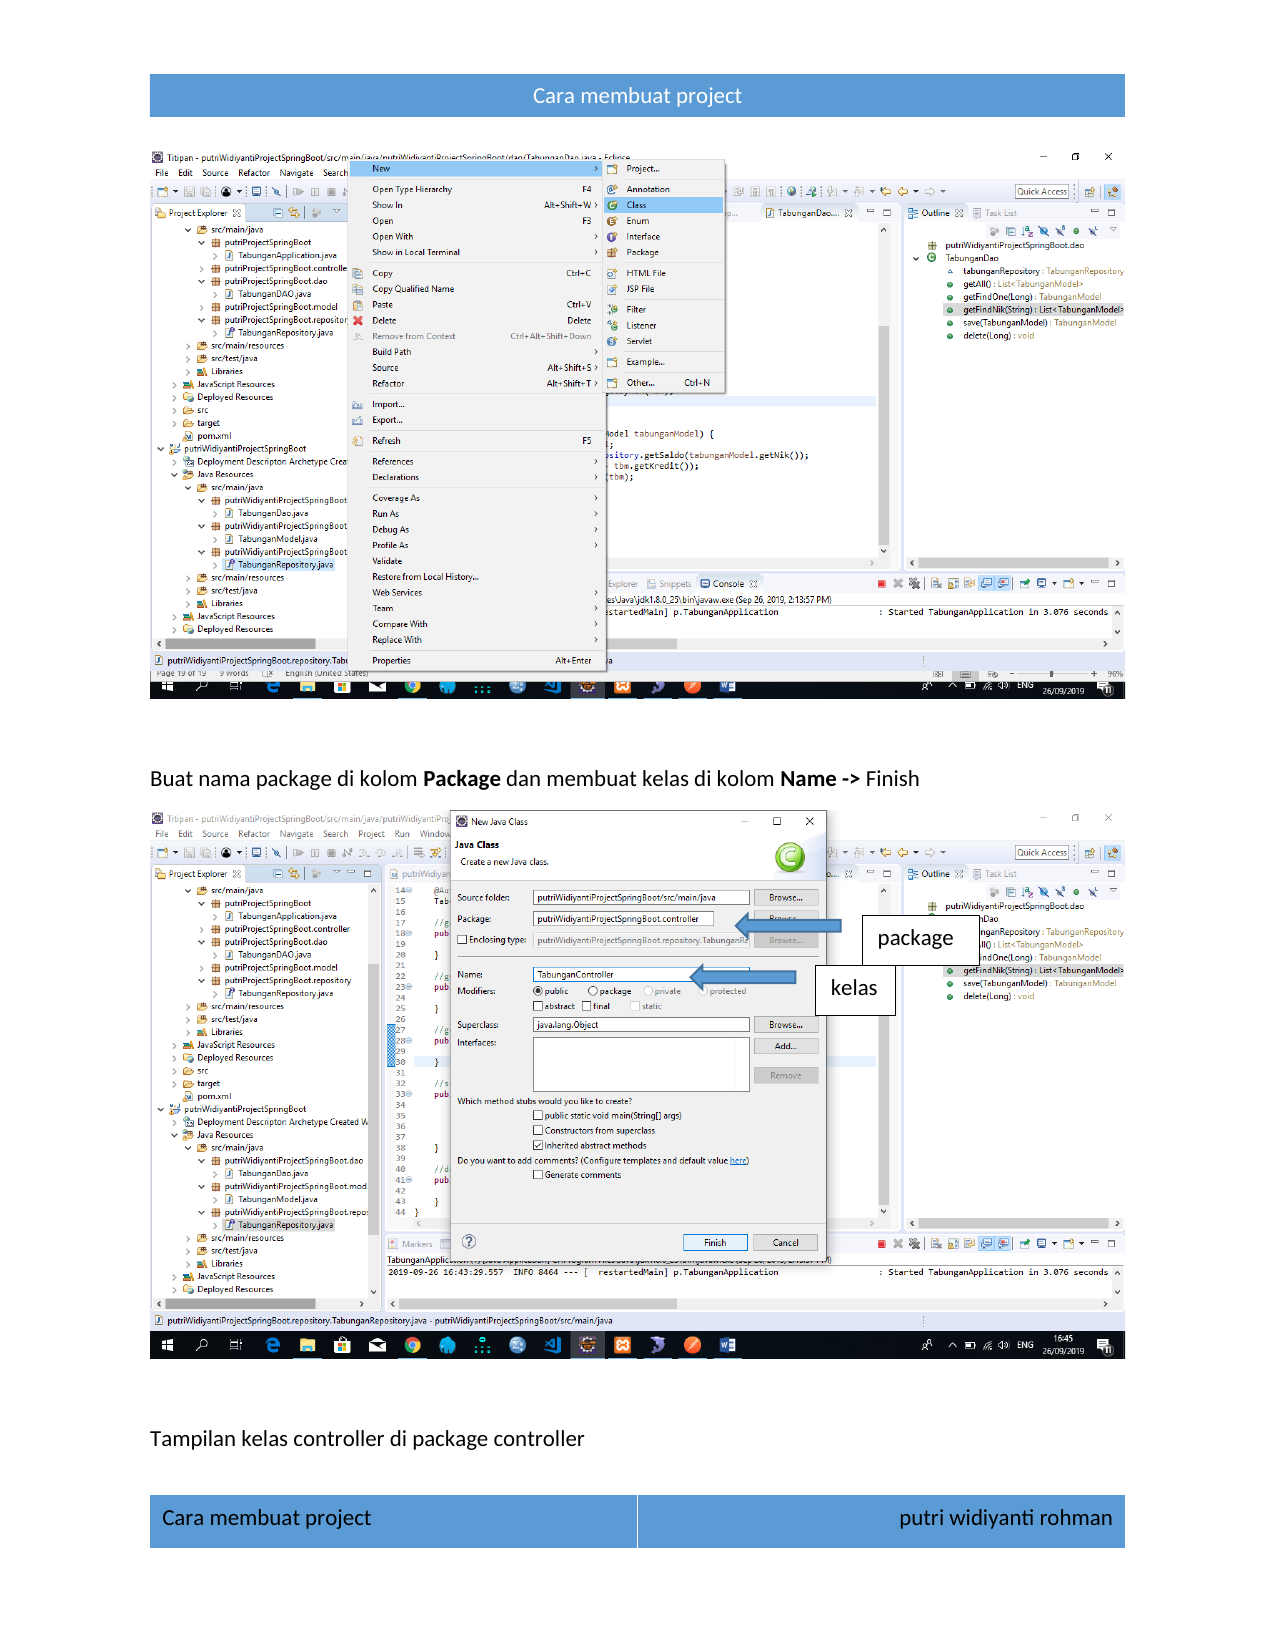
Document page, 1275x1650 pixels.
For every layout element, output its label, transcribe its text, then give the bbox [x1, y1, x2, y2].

picture [150, 810, 1125, 1359]
picture [150, 150, 1125, 699]
text Buat nama package di kolom Package dan membuat kelas di kolom Name -> Finish [150, 764, 1125, 792]
text Tampilan kelas controller di package controller [150, 1424, 1125, 1453]
